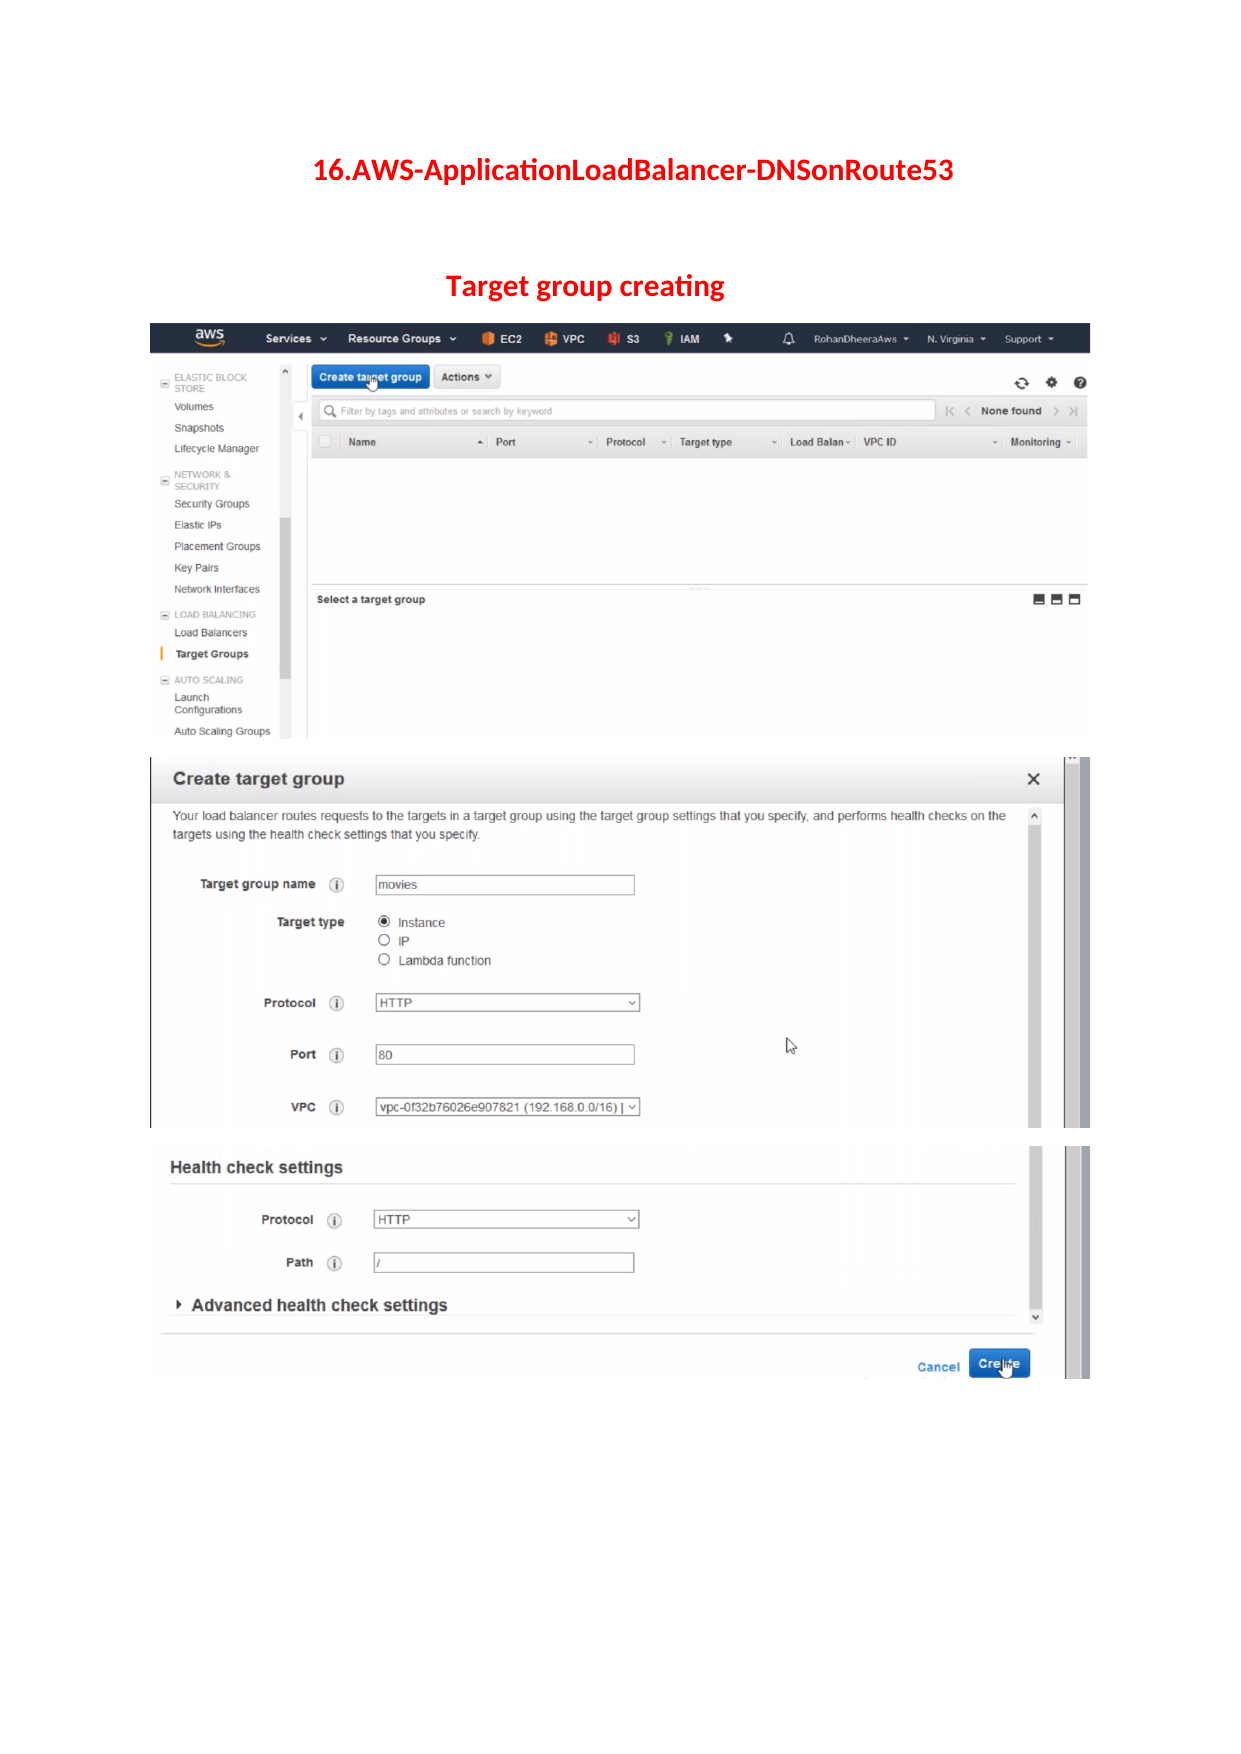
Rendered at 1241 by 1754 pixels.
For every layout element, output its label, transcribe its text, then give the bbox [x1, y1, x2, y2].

text 16.AWS-ApplicationLoadBalancer-DNSonRoute53 [150, 150, 1090, 188]
picture [150, 323, 1091, 739]
picture [150, 1146, 1091, 1379]
picture [150, 757, 1091, 1128]
text Target group creating [150, 266, 1090, 304]
